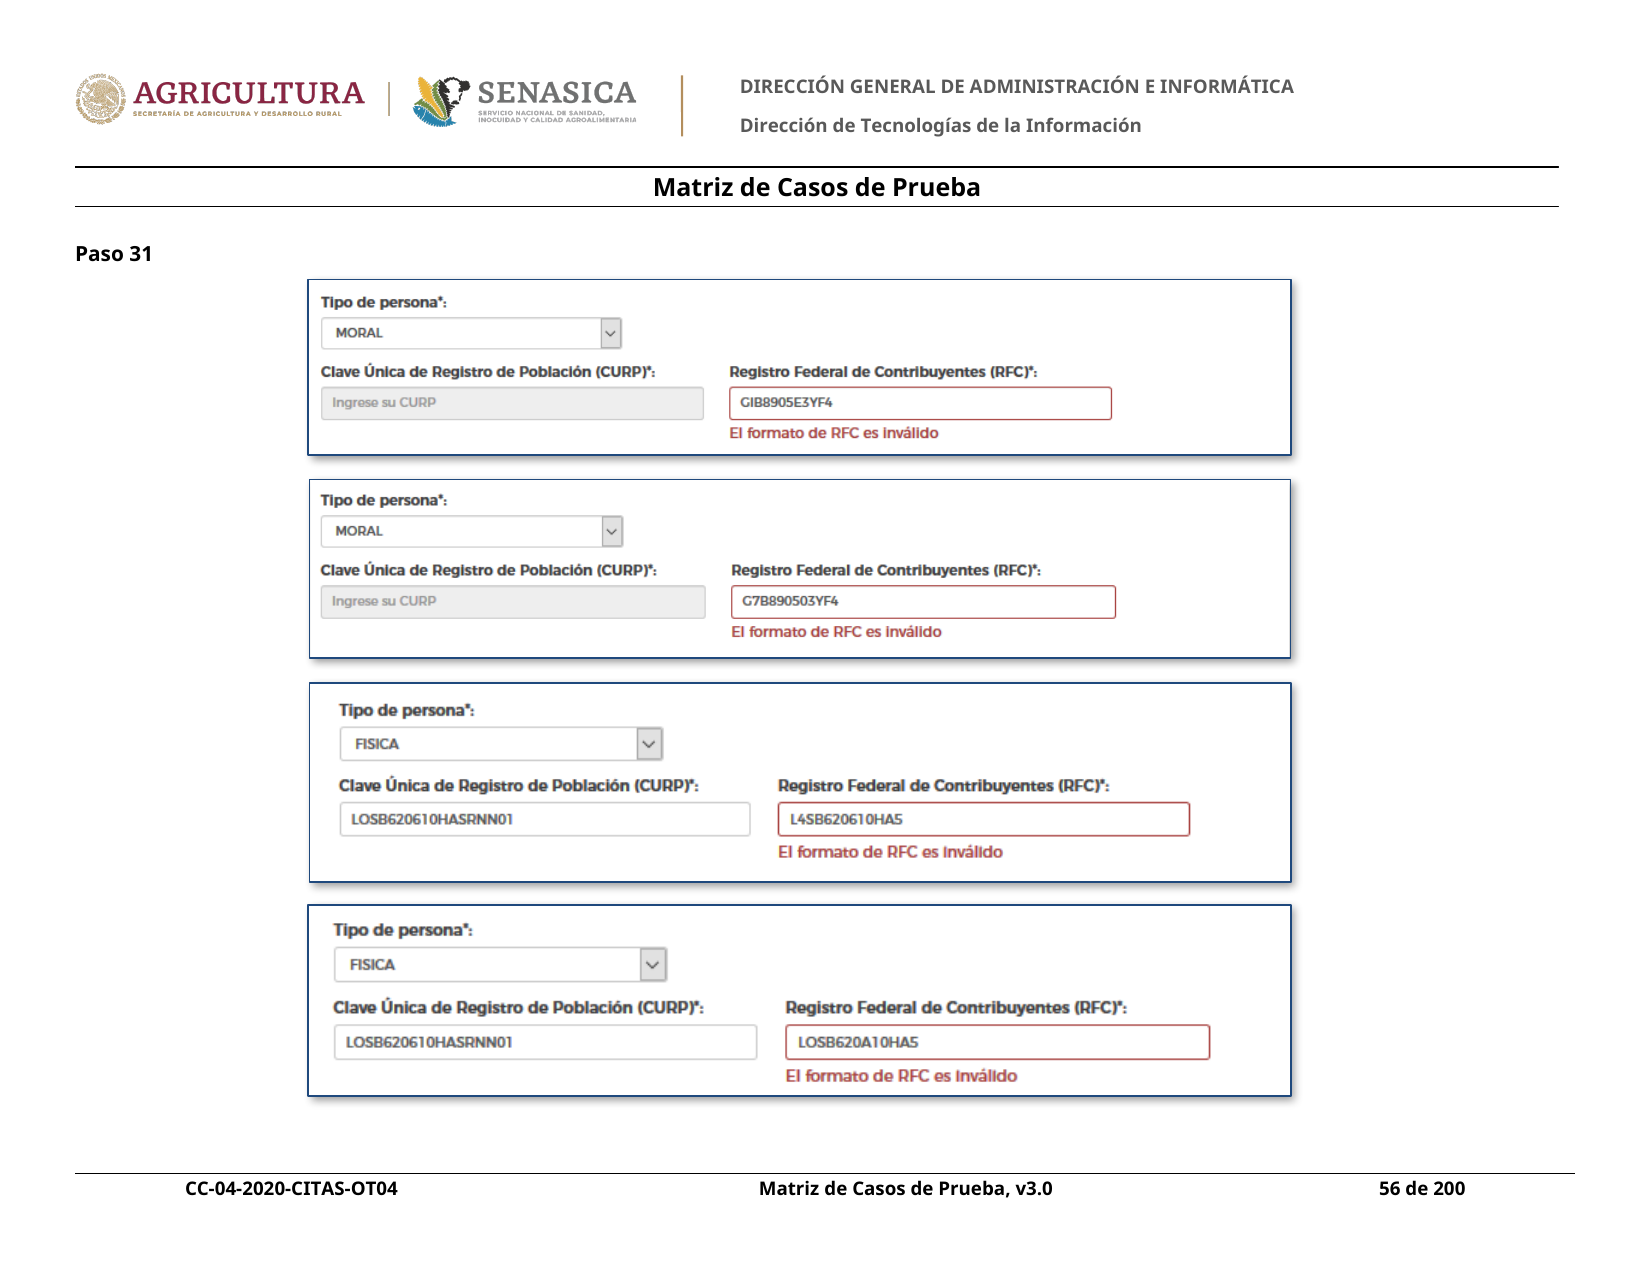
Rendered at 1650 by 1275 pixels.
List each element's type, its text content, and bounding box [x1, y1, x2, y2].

picture [310, 684, 1290, 881]
picture [310, 480, 1290, 657]
table_cell [68, 271, 1537, 1112]
picture [75, 73, 637, 127]
table_cell Paso 31 [68, 235, 1537, 271]
picture [309, 280, 1290, 454]
picture [309, 906, 1290, 1095]
